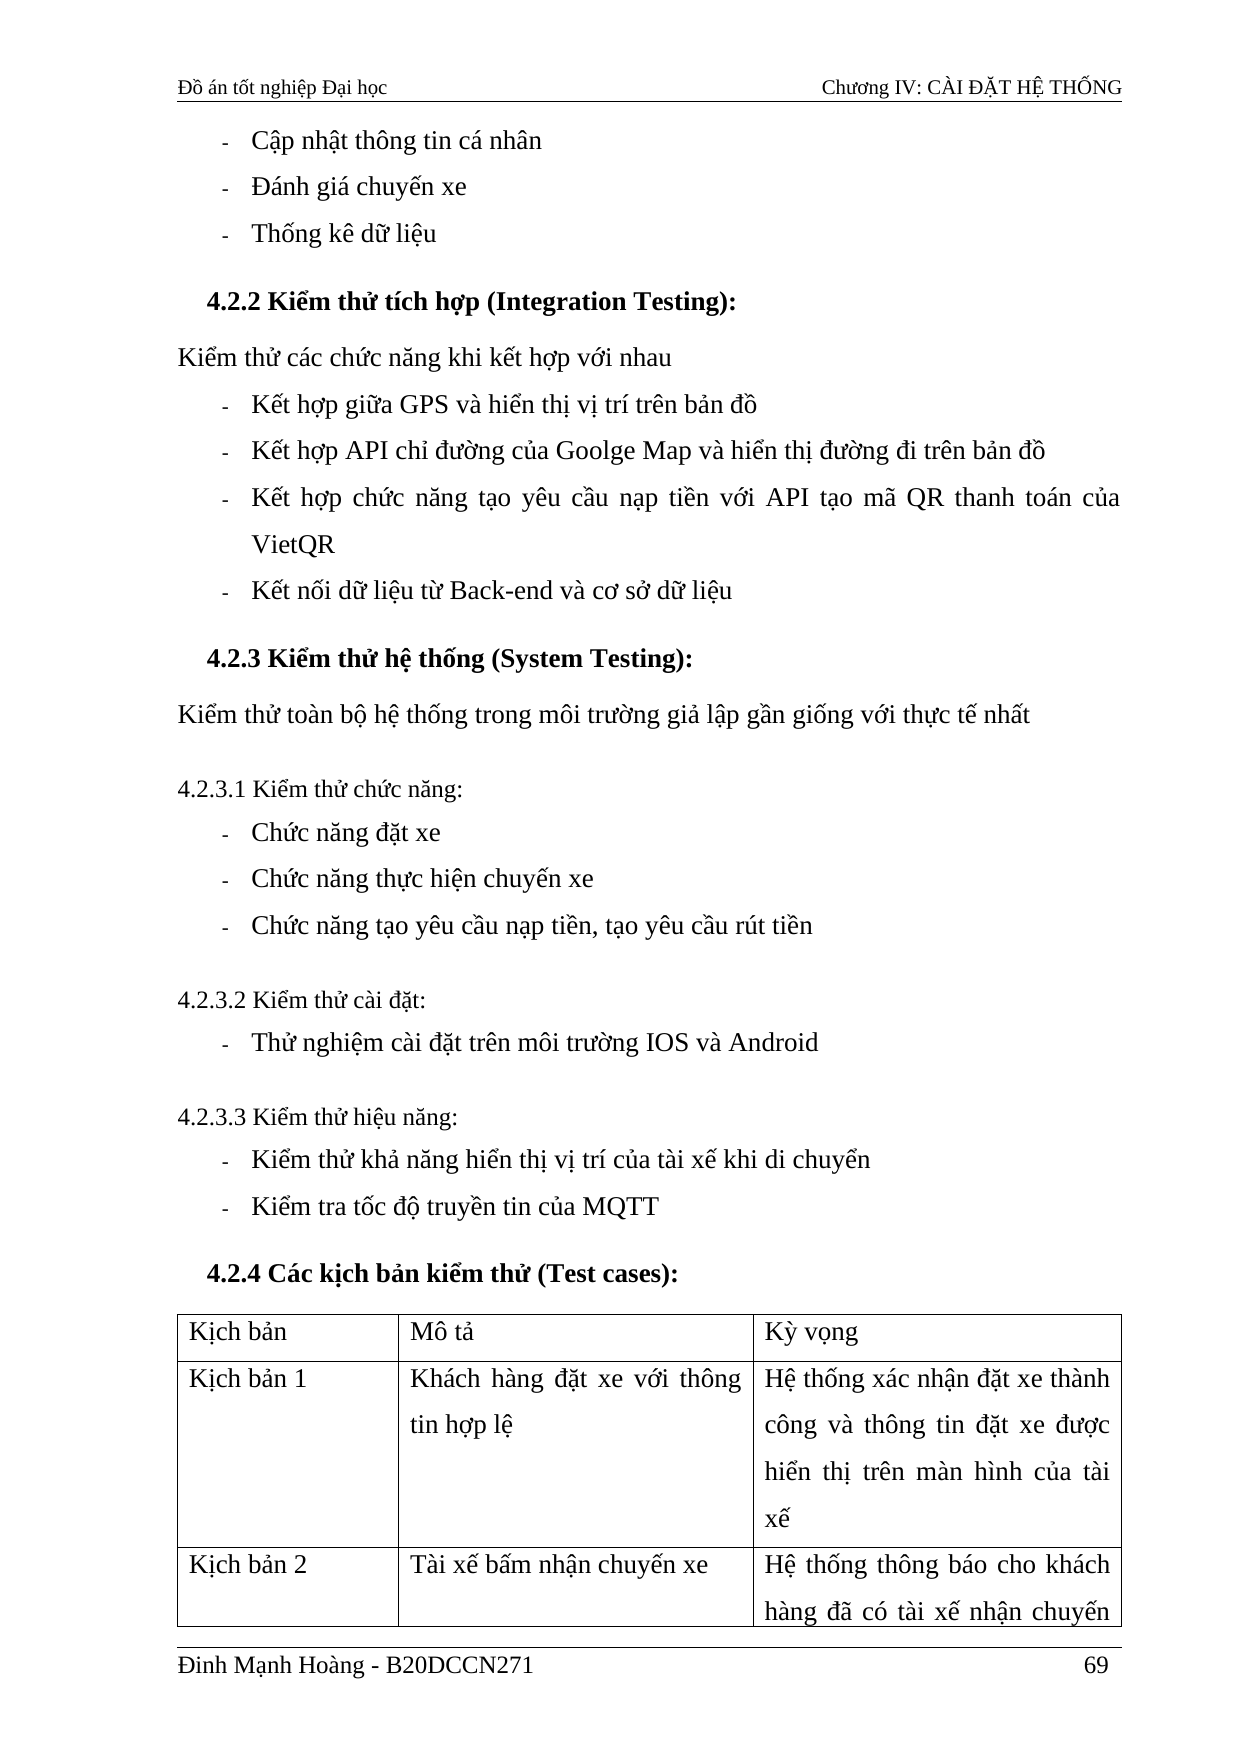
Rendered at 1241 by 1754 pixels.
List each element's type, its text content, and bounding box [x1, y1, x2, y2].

list Kết nối dữ liệu từ Back-end và cơ sở dữ liệu [222, 574, 1122, 606]
subtitle 4.2.2 Kiểm thử tích hợp (Integration Testing): [207, 284, 1122, 316]
text Kiểm thử các chức năng khi kết hợp với nhau [177, 341, 1122, 372]
list Chức năng tạo yêu cầu nạp tiền, tạo yêu cầu rút tiền [222, 909, 1122, 940]
subtitle 4.2.3.3 Kiểm thử hiệu năng: [177, 1102, 1122, 1131]
list Đánh giá chuyến xe [222, 170, 1122, 202]
list Thử nghiệm cài đặt trên môi trường IOS và Android [222, 1026, 1122, 1057]
list Kết hợp API chỉ đường của Goolge Map và hiển thị đường đi trên bản đồ [222, 434, 1122, 466]
table_header Kỳ vọng [754, 1315, 1121, 1361]
table_cell Kịch bản 2 [178, 1548, 398, 1626]
subtitle 4.2.4 Các kịch bản kiểm thử (Test cases): [207, 1258, 1122, 1289]
list Kiểm tra tốc độ truyền tin của MQTT [222, 1190, 1122, 1221]
table_cell Kịch bản 1 [178, 1362, 398, 1547]
list Chức năng thực hiện chuyến xe [222, 862, 1122, 893]
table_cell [754, 1548, 1121, 1626]
text Kiểm thử toàn bộ hệ thống trong môi trường giả lập gần giống với thực tế nhất [177, 698, 1122, 730]
table_header Mô tả [399, 1315, 753, 1361]
table_cell Hệ thống xác nhận đặt xe thành công và thông tin đặt xe được hiển thị trên màn hình của tài xế [754, 1362, 1121, 1547]
list Thống kê dữ liệu [222, 217, 1122, 248]
subtitle 4.2.3.2 Kiểm thử cài đặt: [177, 985, 1122, 1014]
subtitle 4.2.3 Kiểm thử hệ thống (System Testing): [207, 642, 1122, 673]
table_header Kịch bản [178, 1315, 398, 1361]
list Kết hợp giữa GPS và hiển thị vị trí trên bản đồ [222, 388, 1122, 419]
subtitle 4.2.3.1 Kiểm thử chức năng: [177, 774, 1122, 803]
table_cell Khách hàng đặt xe với thông tin hợp lệ [399, 1362, 753, 1547]
list Chức năng đặt xe [222, 816, 1122, 847]
list Kiểm thử khả năng hiển thị vị trí của tài xế khi di chuyển [222, 1143, 1122, 1174]
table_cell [399, 1548, 753, 1626]
list Kết hợp chức năng tạo yêu cầu nạp tiền với API tạo mã QR thanh toán của VietQR [222, 481, 1122, 559]
list Cập nhật thông tin cá nhân [222, 124, 1122, 155]
